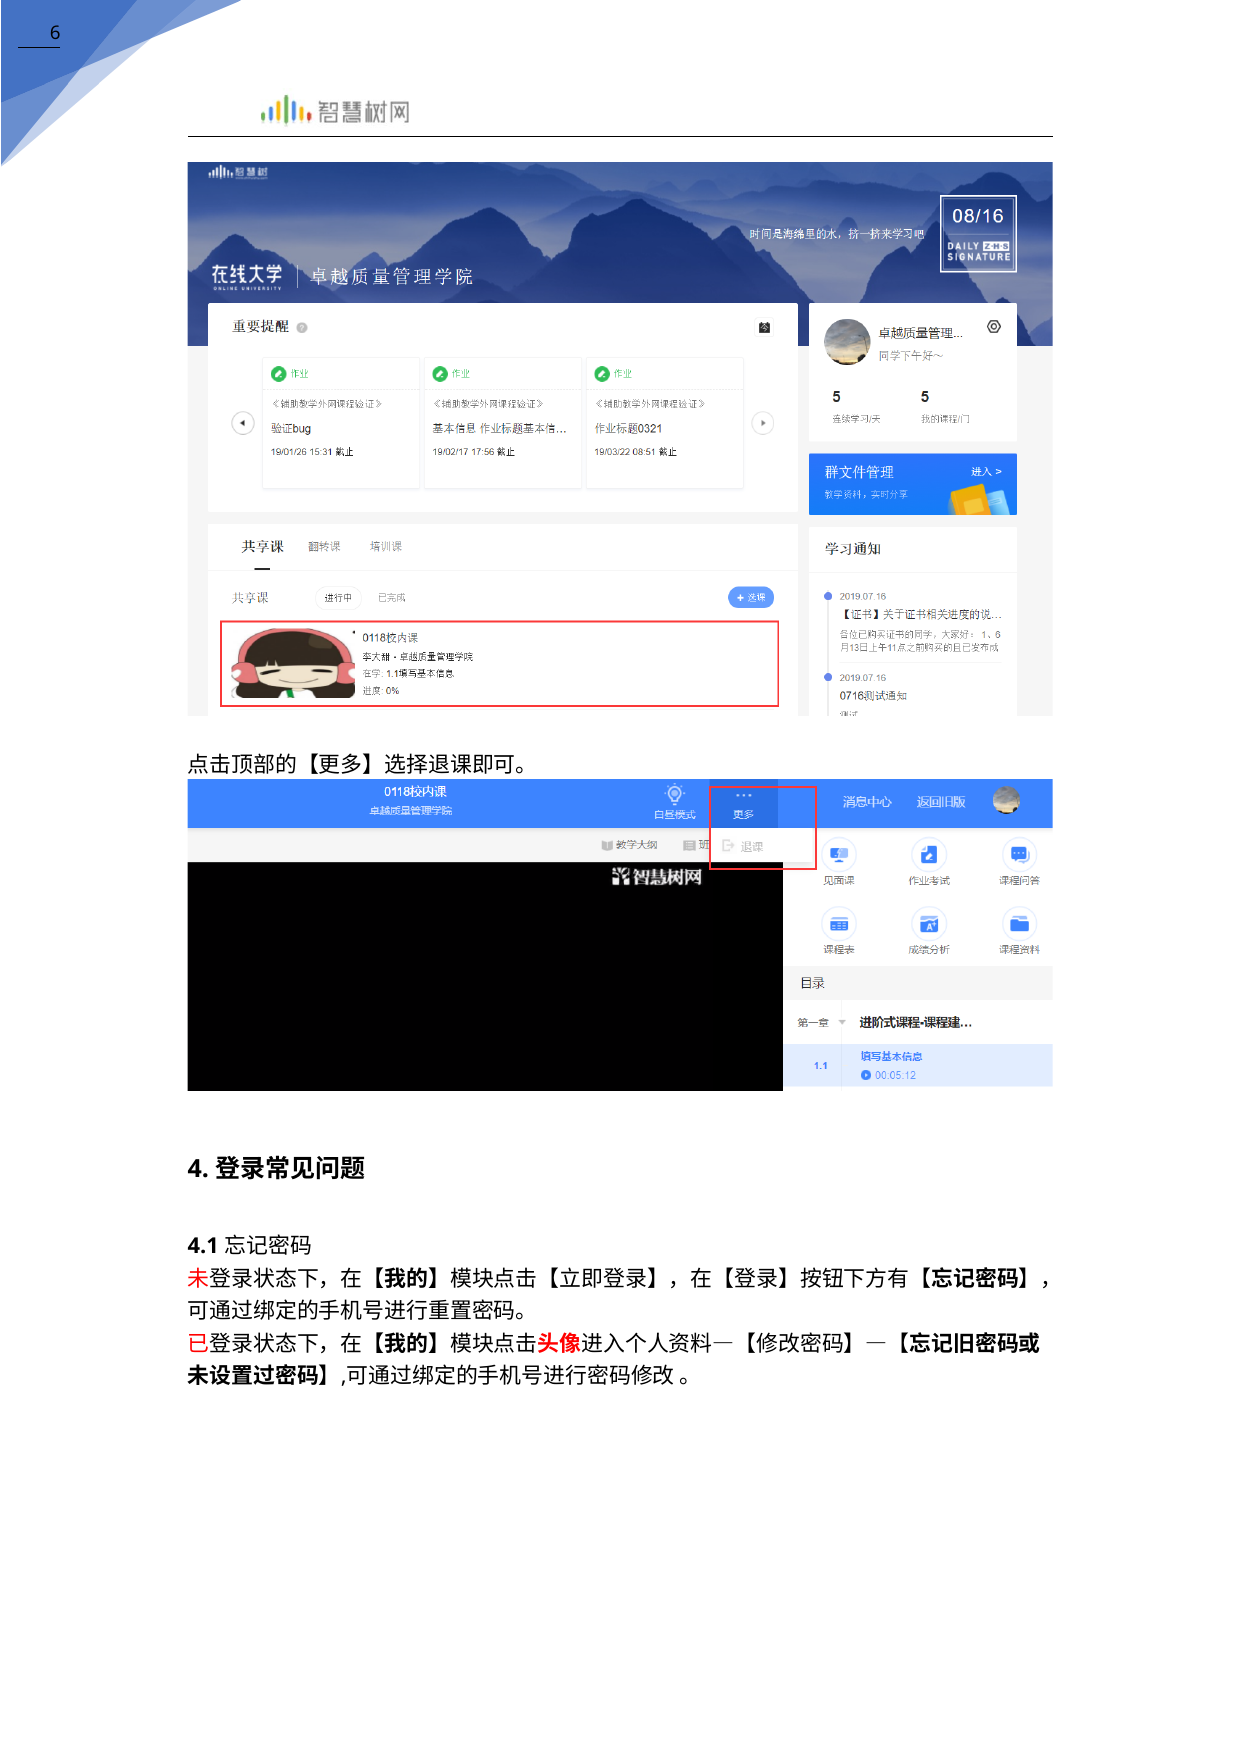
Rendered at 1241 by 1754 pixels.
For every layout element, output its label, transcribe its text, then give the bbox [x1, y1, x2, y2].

picture [1, 0, 1053, 716]
text 已登录状态下，在【我的】模块点击头像进入个人资料—【修改密码】—【忘记旧密码或未设置过密码】,可通过绑定的手机号进行密码修改 。 [187, 1325, 1053, 1390]
text 点击顶部的【更多】选择退课即可。 [187, 747, 1053, 779]
picture [187, 779, 1053, 1091]
subtitle 4. 登录常见问题 [187, 1134, 1053, 1199]
picture [250, 88, 417, 134]
text 4.1 忘记密码 [187, 1228, 1053, 1260]
text 未登录状态下，在【我的】模块点击【立即登录】，在【登录】按钮下方有【忘记密码】，可通过绑定的手机号进行重置密码。 [187, 1260, 1053, 1325]
